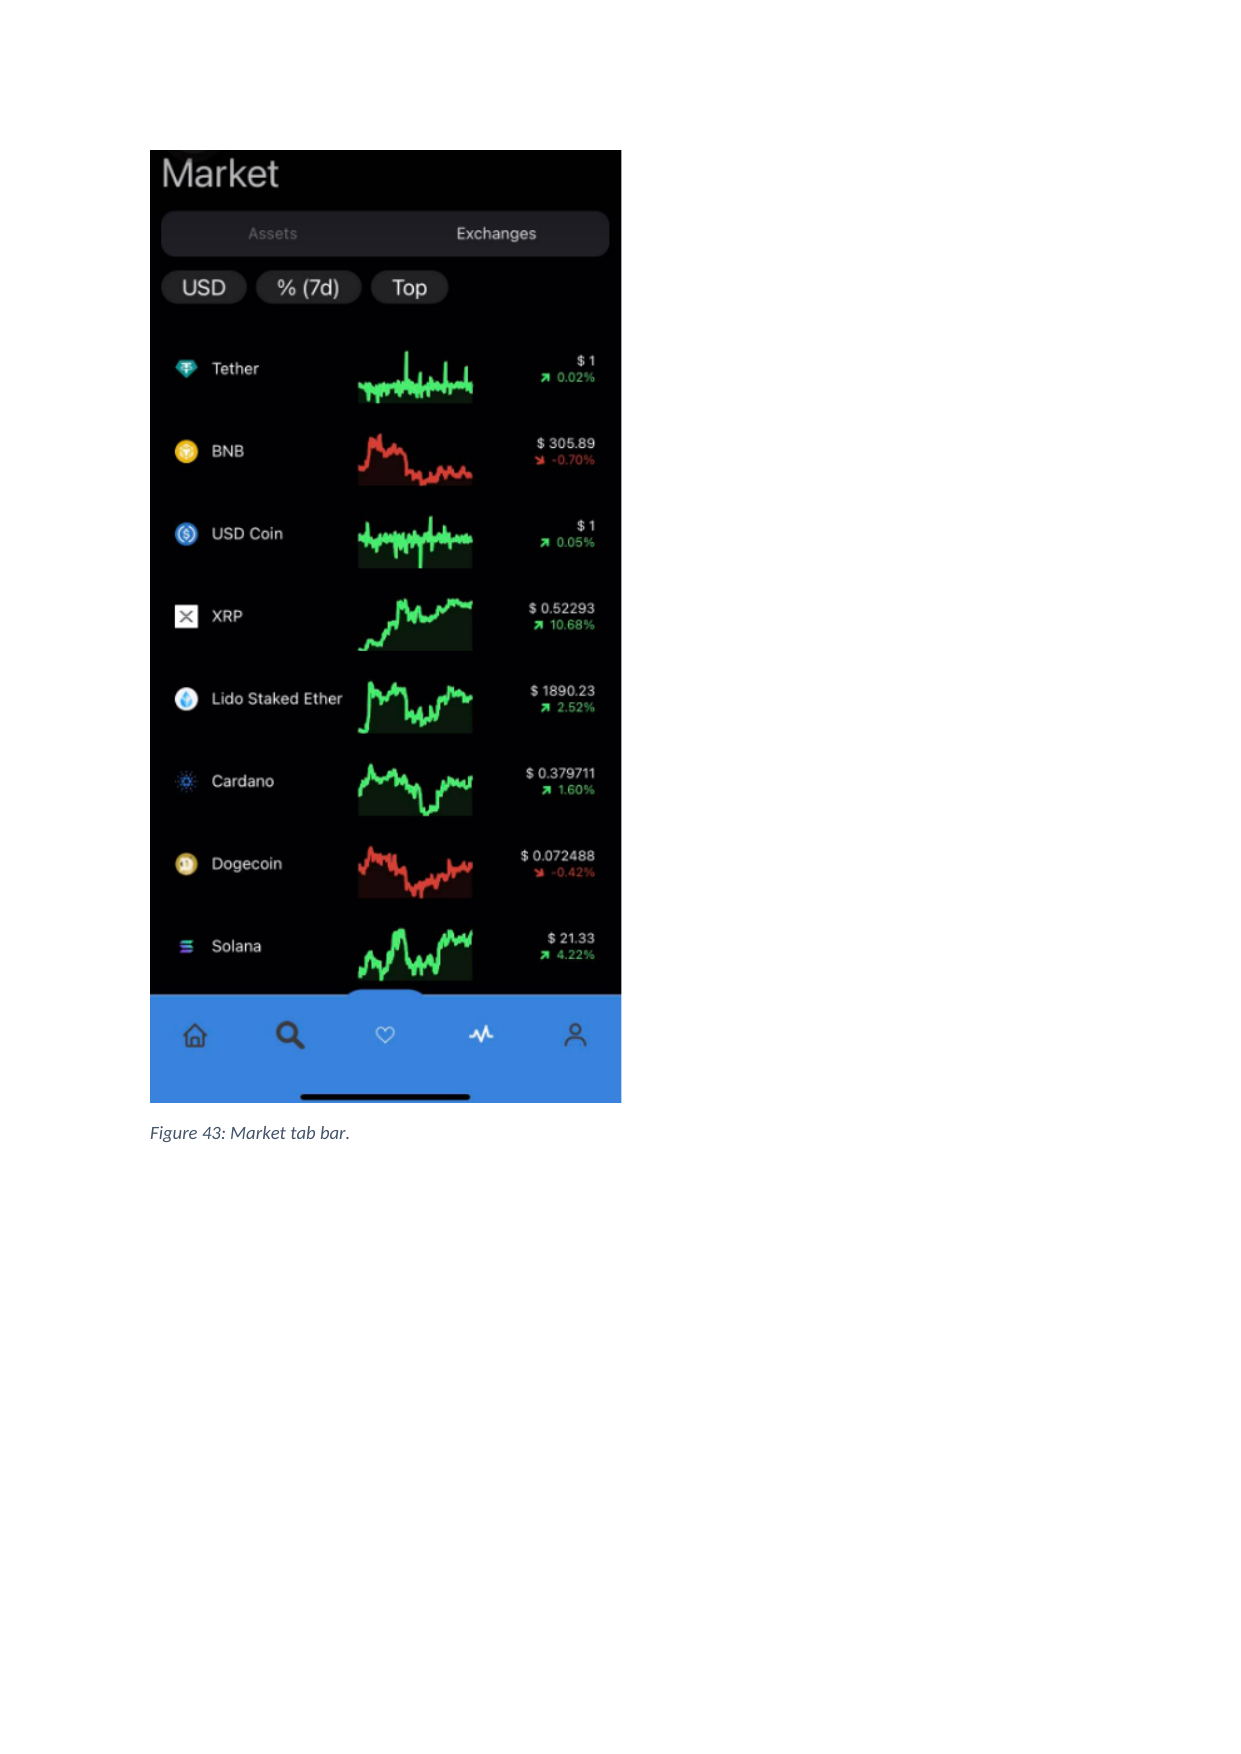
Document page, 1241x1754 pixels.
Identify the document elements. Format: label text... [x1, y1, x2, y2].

text Figure 43: Market tab bar. [150, 1121, 1090, 1144]
picture [150, 150, 622, 1103]
